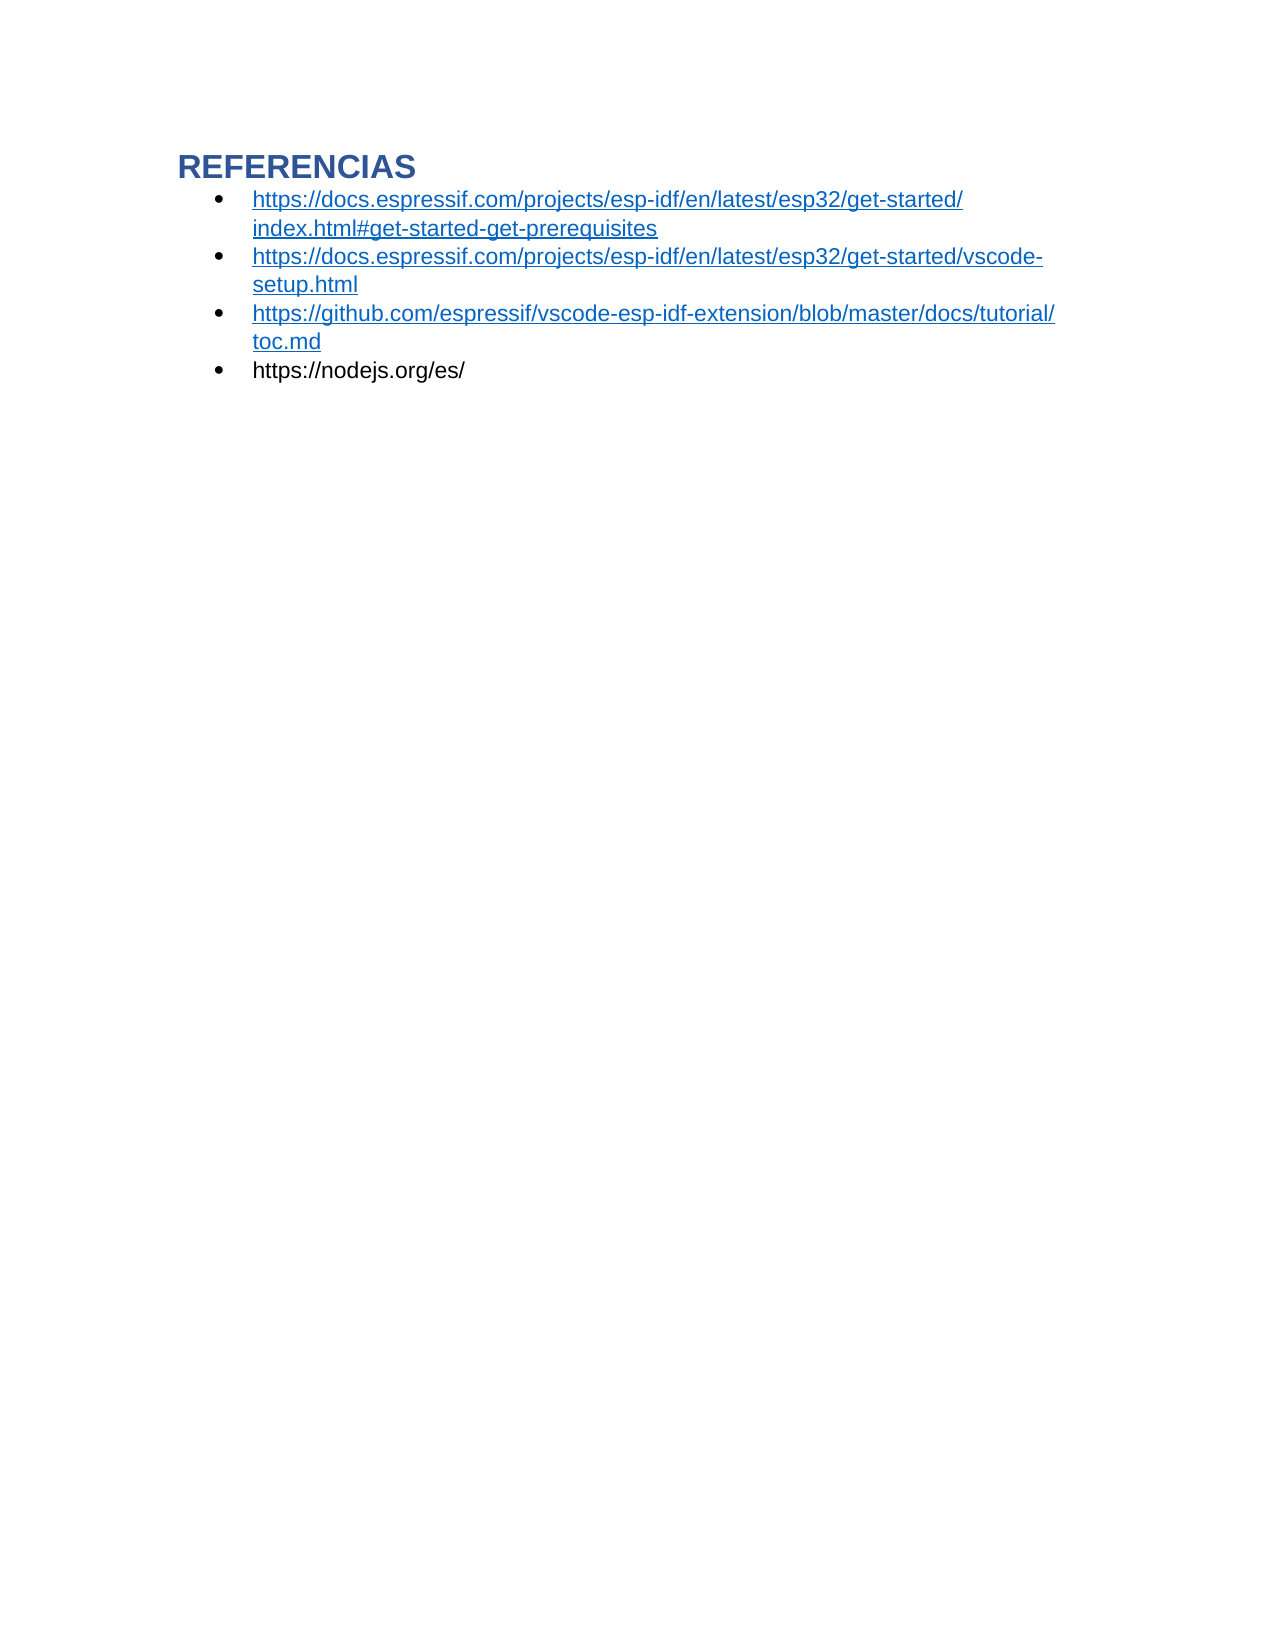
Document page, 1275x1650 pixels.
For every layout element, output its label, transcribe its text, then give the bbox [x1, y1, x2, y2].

list https://docs.espressif.com/projects/esp-idf/en/latest/esp32/get-started/index.html#get-started-get-prerequisites [215, 186, 1098, 241]
subtitle REFERENCIAS [177, 148, 1098, 186]
list https://nodejs.org/es/ [215, 357, 1098, 383]
list https://github.com/espressif/vscode-esp-idf-extension/blob/master/docs/tutorial/toc.md [215, 300, 1098, 354]
list https://docs.espressif.com/projects/esp-idf/en/latest/esp32/get-started/vscode-setup.html [215, 243, 1098, 298]
